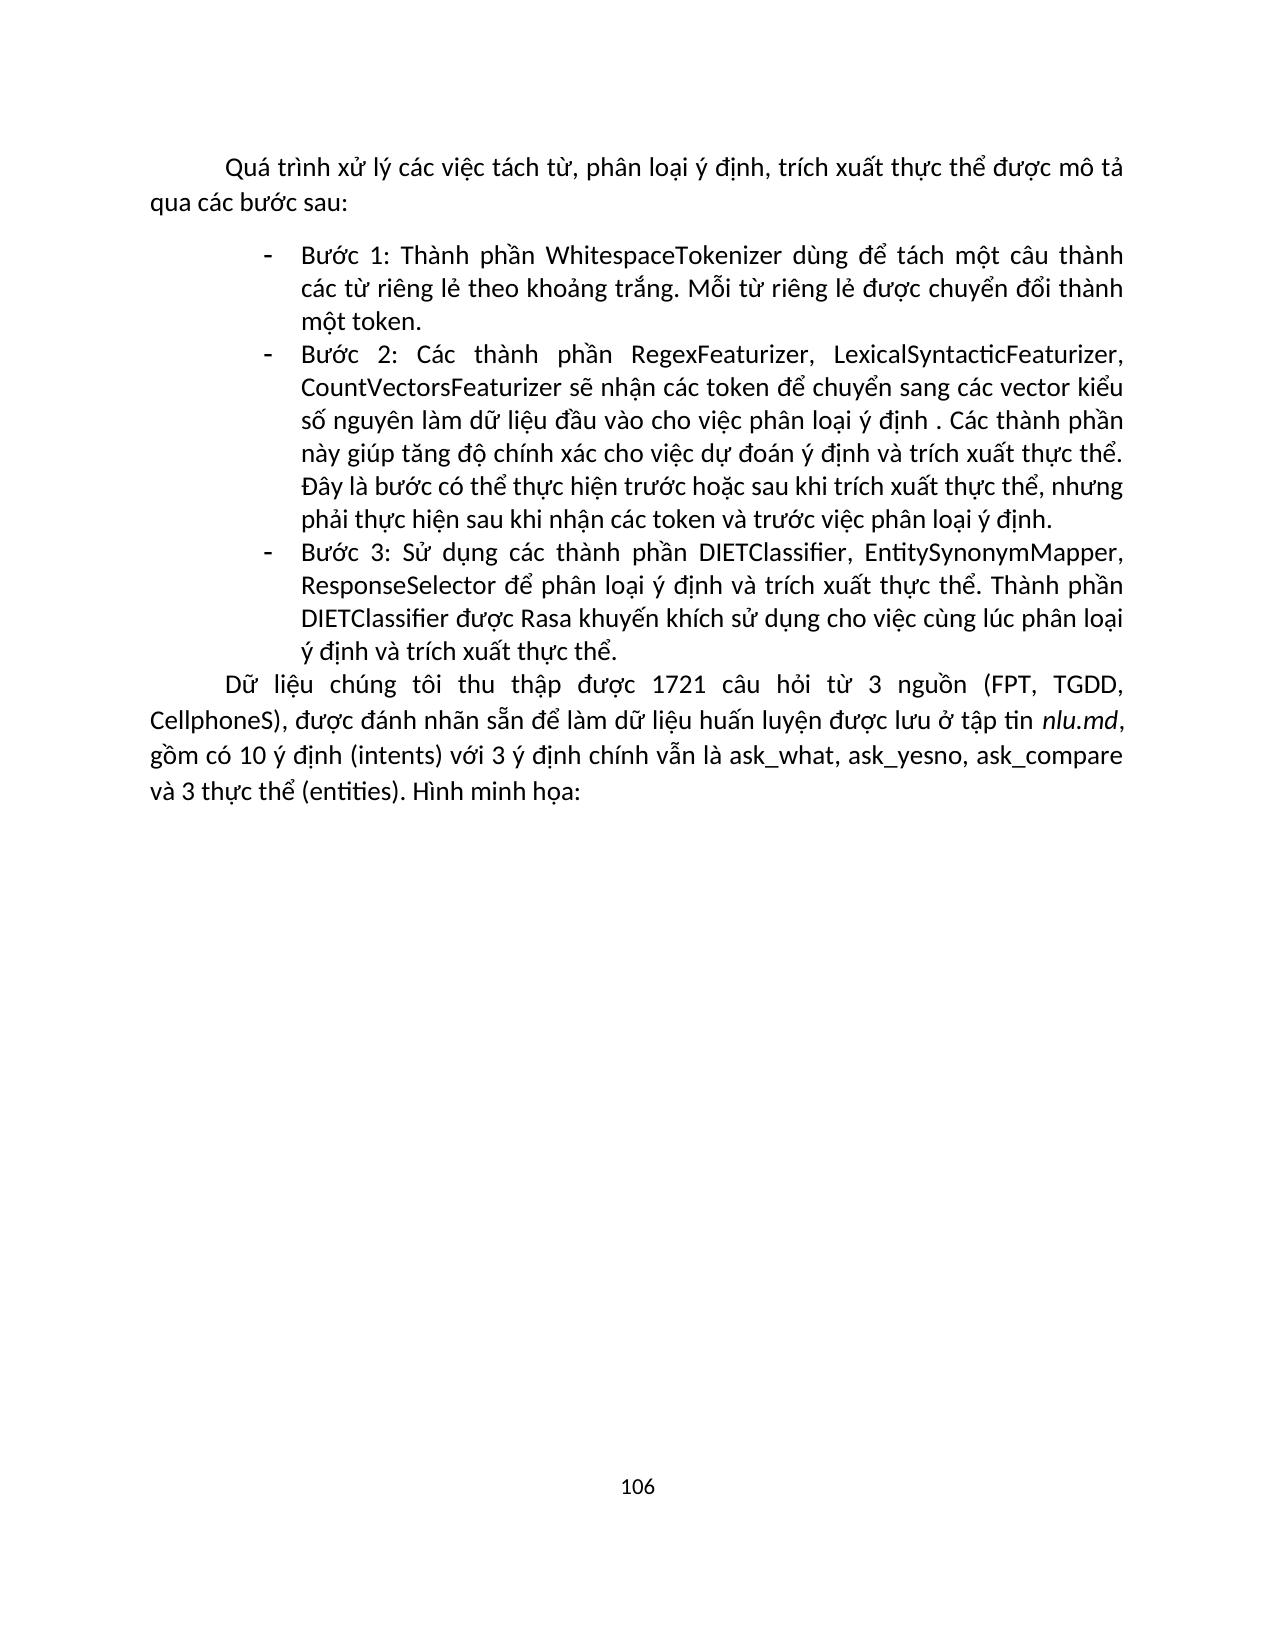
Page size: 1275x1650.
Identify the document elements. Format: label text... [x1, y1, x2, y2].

list Bước 3: Sử dụng các thành phần DIETClassifier, EntitySynonymMapper, ResponseSelector để phân loại ý định và trích xuất thực thể. Thành phần DIETClassifier được Rasa khuyến khích sử dụng cho việc cùng lúc phân loại ý định và trích xuất thực thể. [263, 535, 1125, 667]
text Quá trình xử lý các việc tách từ, phân loại ý định, trích xuất thực thể được mô tả qua các bước sau: [150, 150, 1125, 219]
list Bước 2: Các thành phần RegexFeaturizer, LexicalSyntacticFeaturizer, CountVectorsFeaturizer sẽ nhận các token để chuyển sang các vector kiểu số nguyên làm dữ liệu đầu vào cho việc phân loại ý định . Các thành phần này giúp tăng độ chính xác cho việc dự đoán ý định và trích xuất thực thể. Đây là bước có thể thực hiện trước hoặc sau khi trích xuất thực thể, nhưng phải thực hiện sau khi nhận các token và trước việc phân loại ý định. [263, 337, 1125, 535]
text Dữ liệu chúng tôi thu thập được 1721 câu hỏi từ 3 nguồn (FPT, TGDD, CellphoneS), được đánh nhãn sẵn để làm dữ liệu huấn luyện được lưu ở tập tin nlu.md, gồm có 10 ý định (intents) với 3 ý định chính vẫn là ask_what, ask_yesno, ask_compare và 3 thực thể (entities). Hình minh họa: [150, 667, 1125, 807]
list Bước 1: Thành phần WhitespaceTokenizer dùng để tách một câu thành các từ riêng lẻ theo khoảng trắng. Mỗi từ riêng lẻ được chuyển đổi thành một token. [263, 238, 1125, 337]
